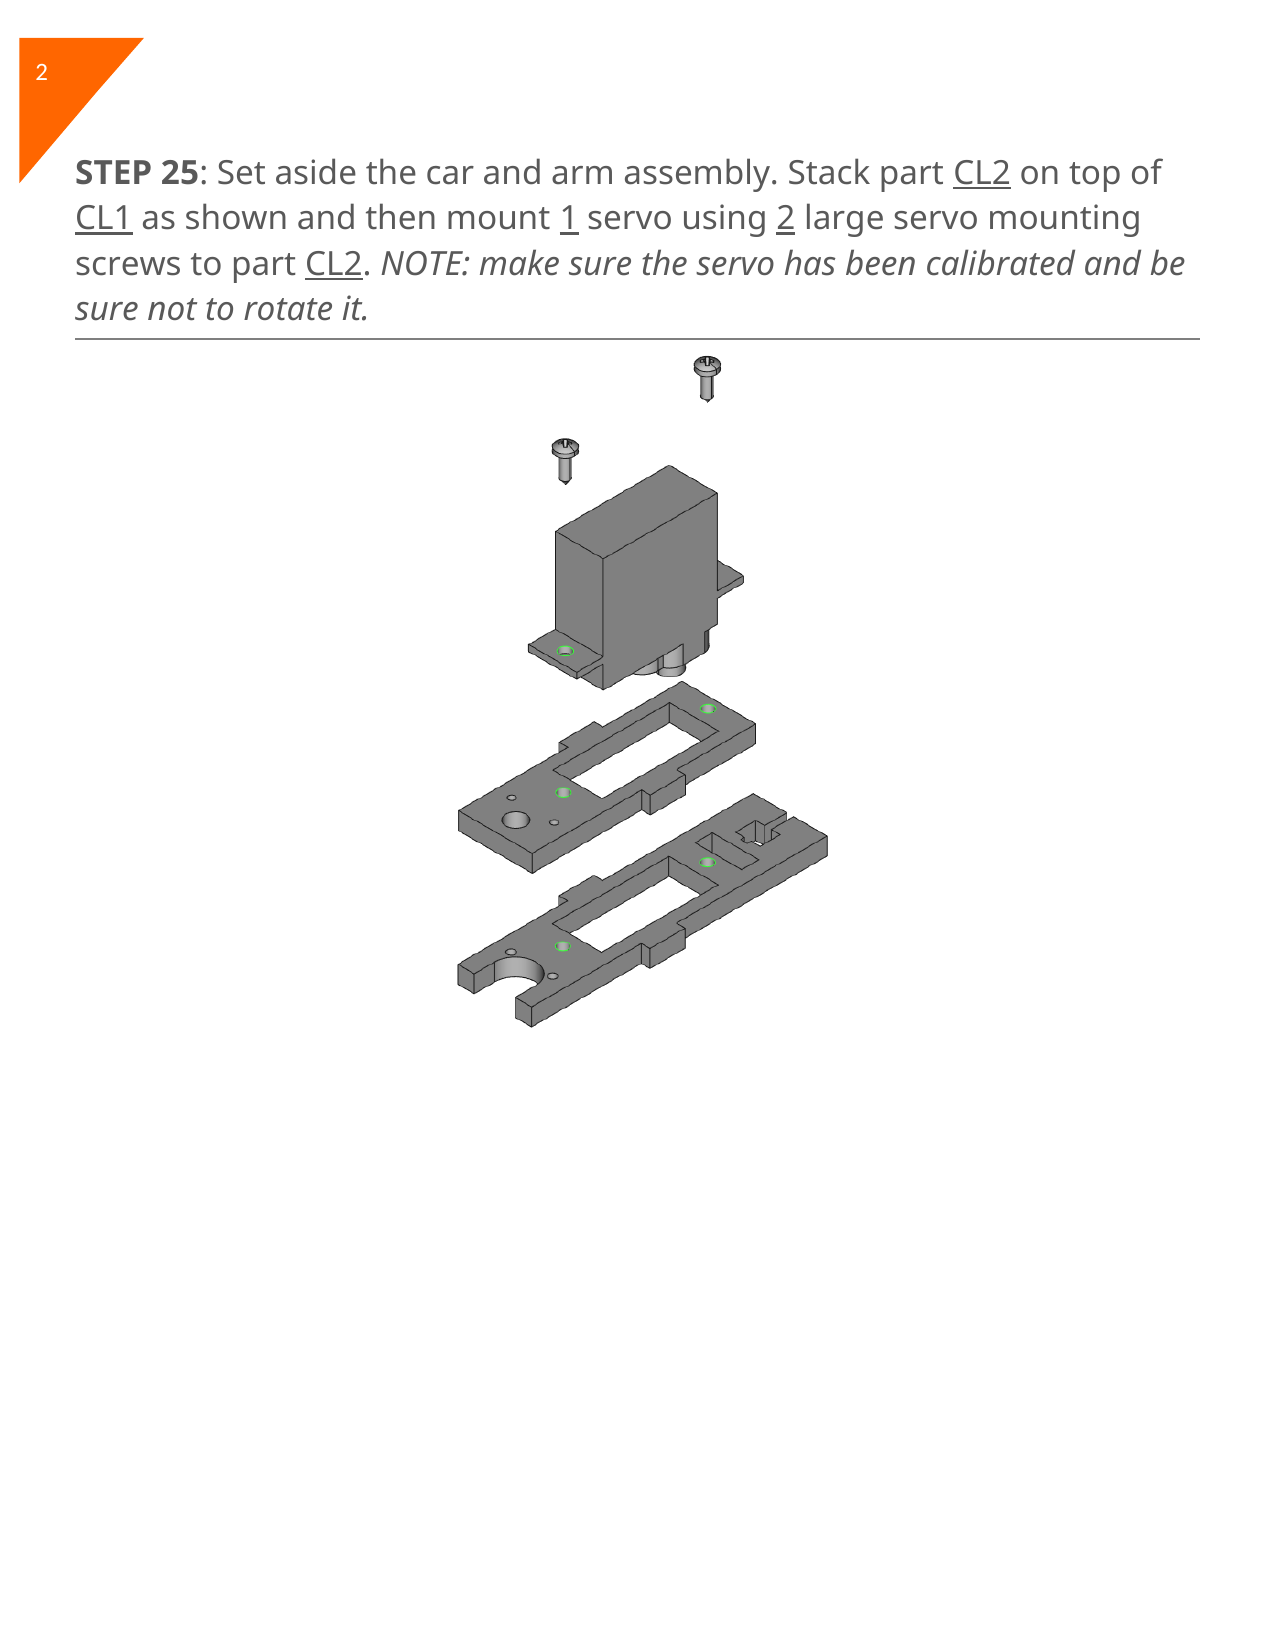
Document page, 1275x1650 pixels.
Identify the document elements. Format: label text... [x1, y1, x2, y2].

picture [436, 340, 839, 1039]
text STEP 25: Set aside the car and arm assembly. Stack part CL2 on top of CL1 as shown and then mount 1 servo using 2 large servo mounting screws to part CL2. NOTE: make sure the servo has been calibrated and be sure not to rotate it. [75, 148, 1200, 338]
